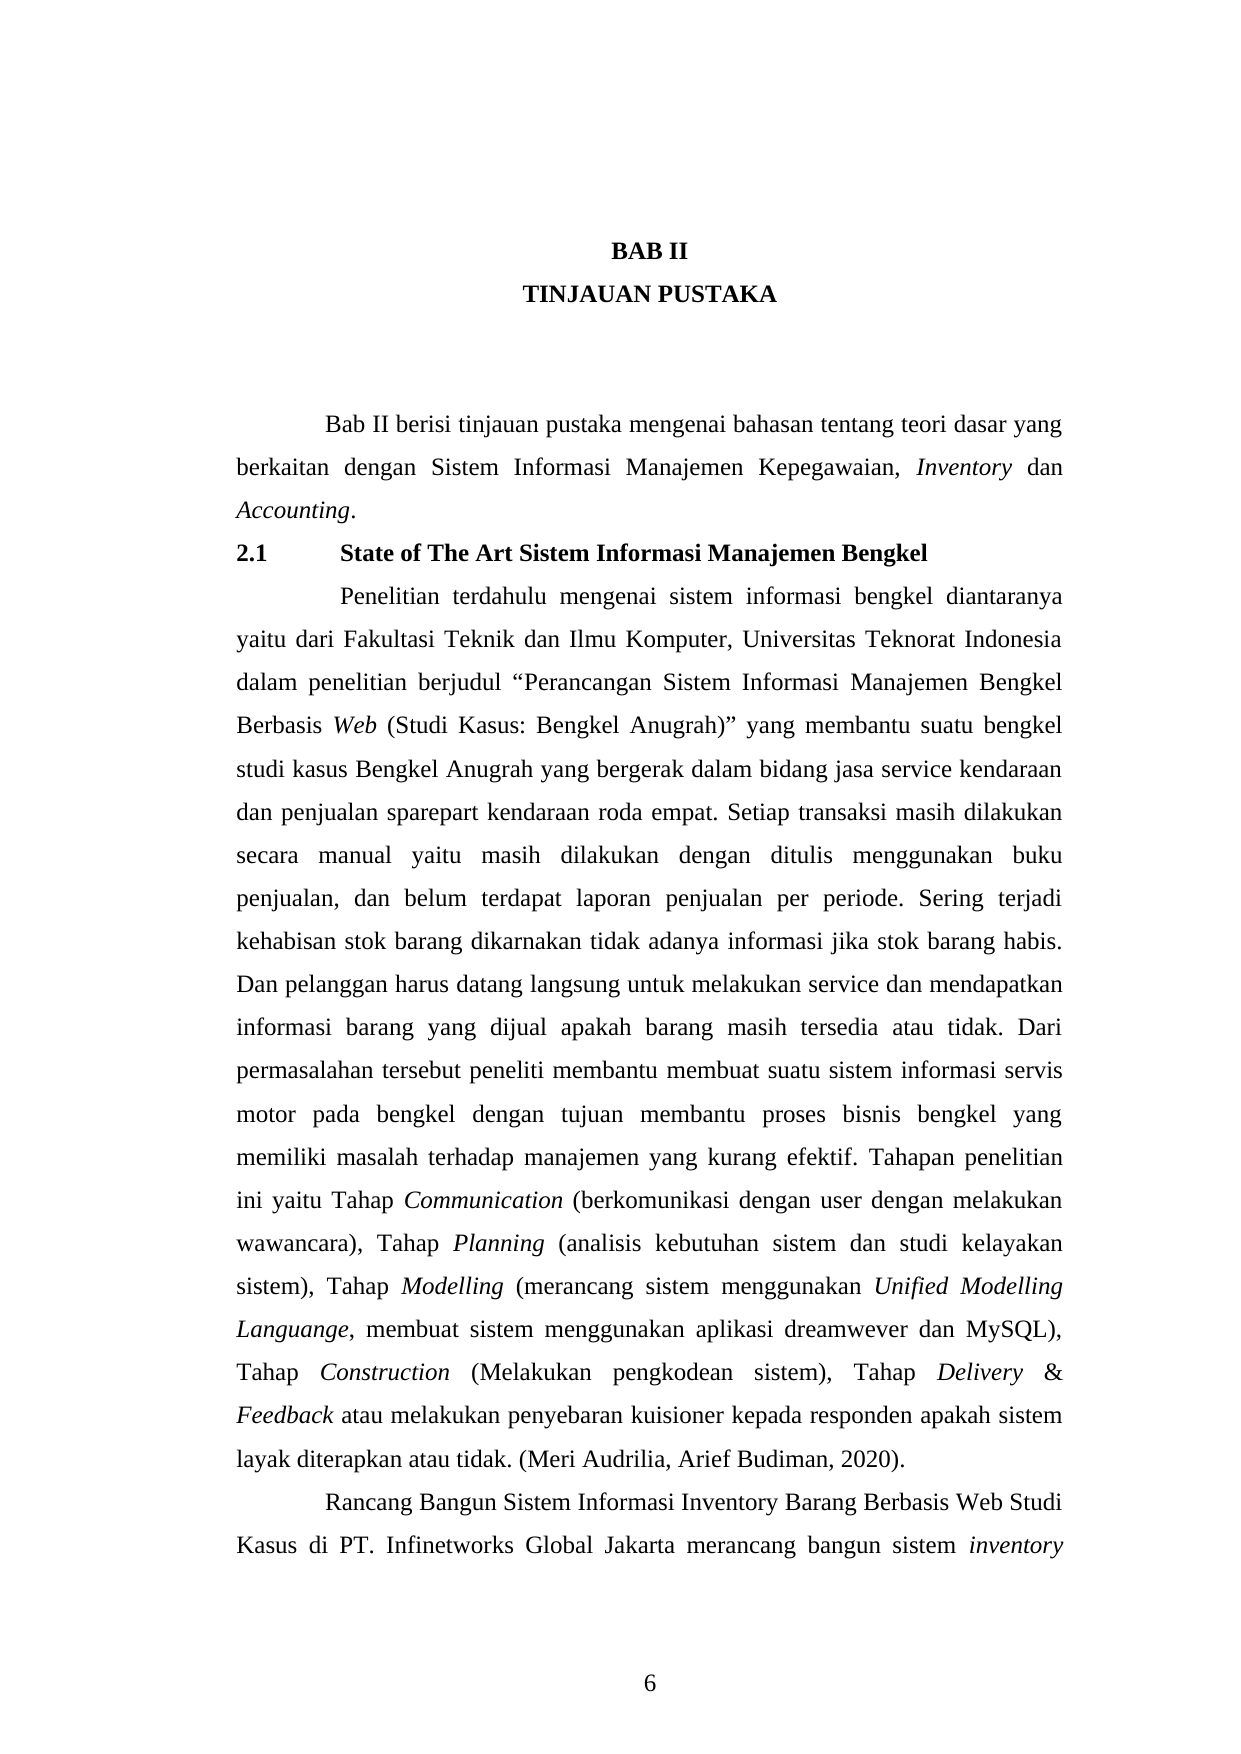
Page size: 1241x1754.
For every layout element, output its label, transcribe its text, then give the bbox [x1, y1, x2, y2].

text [236, 1487, 1063, 1559]
subtitle BAB II TINJAUAN PUSTAKA [236, 236, 1063, 308]
text Bab II berisi tinjauan pustaka mengenai bahasan tentang teori dasar yang berkaitan dengan Sistem Informasi Manajemen Kepegawaian, Inventory dan Accounting. [236, 409, 1063, 524]
text Penelitian terdahulu mengenai sistem informasi bengkel diantaranya yaitu dari Fakultasi Teknik dan Ilmu Komputer, Universitas Teknorat Indonesia dalam penelitian berjudul “Perancangan Sistem Informasi Manajemen Bengkel Berbasis Web (Studi Kasus: Bengkel Anugrah)” yang membantu suatu bengkel studi kasus Bengkel Anugrah yang bergerak dalam bidang jasa service kendaraan dan penjualan sparepart kendaraan roda empat. Setiap transaksi masih dilakukan secara manual yaitu masih dilakukan dengan ditulis menggunakan buku penjualan, dan belum terdapat laporan penjualan per periode. Sering terjadi kehabisan stok barang dikarnakan tidak adanya informasi jika stok barang habis. Dan pelanggan harus datang langsung untuk melakukan service dan mendapatkan informasi barang yang dijual apakah barang masih tersedia atau tidak. Dari permasalahan tersebut peneliti membantu membuat suatu sistem informasi servis motor pada bengkel dengan tujuan membantu proses bisnis bengkel yang memiliki masalah terhadap manajemen yang kurang efektif. Tahapan penelitian ini yaitu Tahap Communication (berkomunikasi dengan user dengan melakukan wawancara), Tahap Planning (analisis kebutuhan sistem dan studi kelayakan sistem), Tahap Modelling (merancang sistem menggunakan Unified Modelling Languange, membuat sistem menggunakan aplikasi dreamwever dan MySQL), Tahap Construction (Melakukan pengkodean sistem), Tahap Delivery & Feedback atau melakukan penyebaran kuisioner kepada responden apakah sistem layak diterapkan atau tidak. (Meri Audrilia, Arief Budiman, 2020). [236, 581, 1063, 1472]
subtitle State of The Art Sistem Informasi Manajemen Bengkel [236, 538, 1063, 567]
